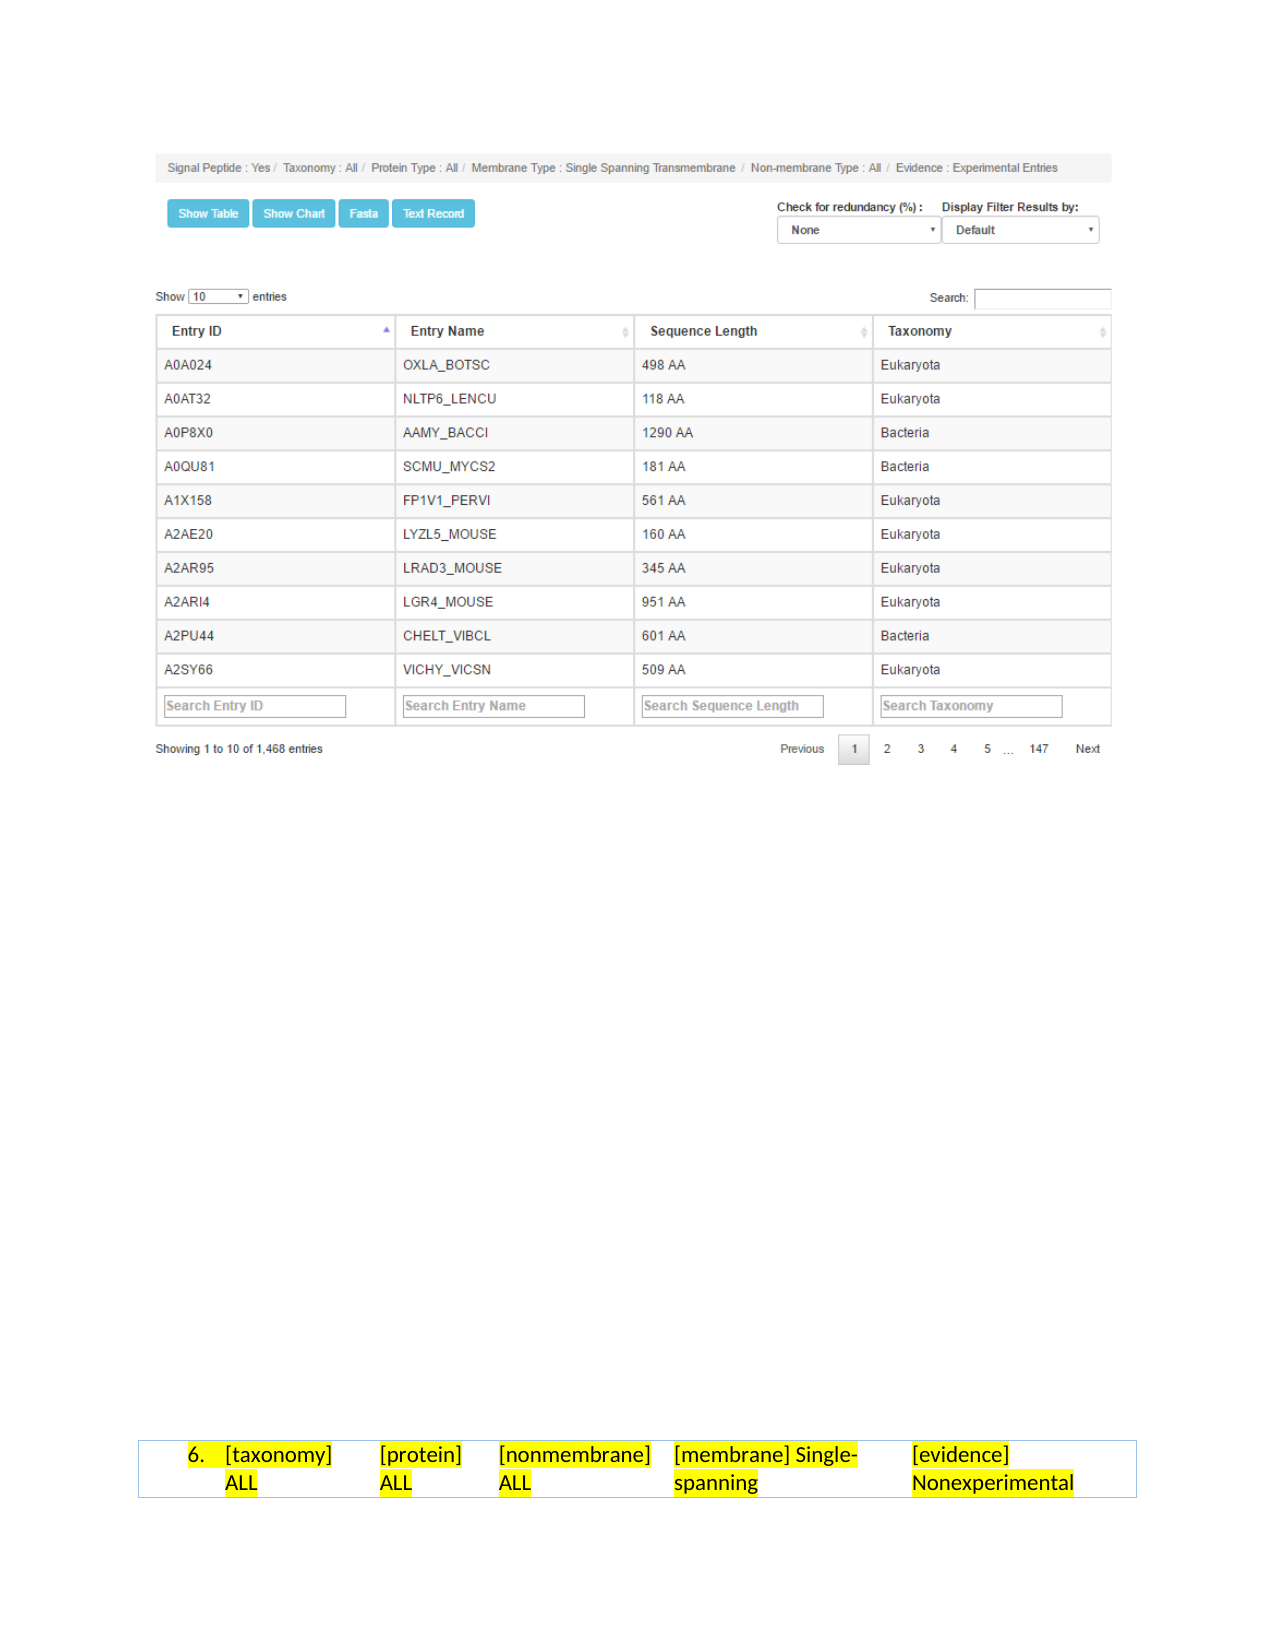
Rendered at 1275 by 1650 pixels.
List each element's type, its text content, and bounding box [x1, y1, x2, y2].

table_header [nonmembrane] ALL [487, 1441, 663, 1497]
picture [150, 150, 1125, 765]
table_header [taxonomy] ALL [139, 1441, 368, 1497]
table_header [membrane] Single-spanning [663, 1441, 901, 1497]
table_header [evidence] Nonexperimental [901, 1441, 1136, 1497]
table_header [protein] ALL [368, 1441, 487, 1497]
